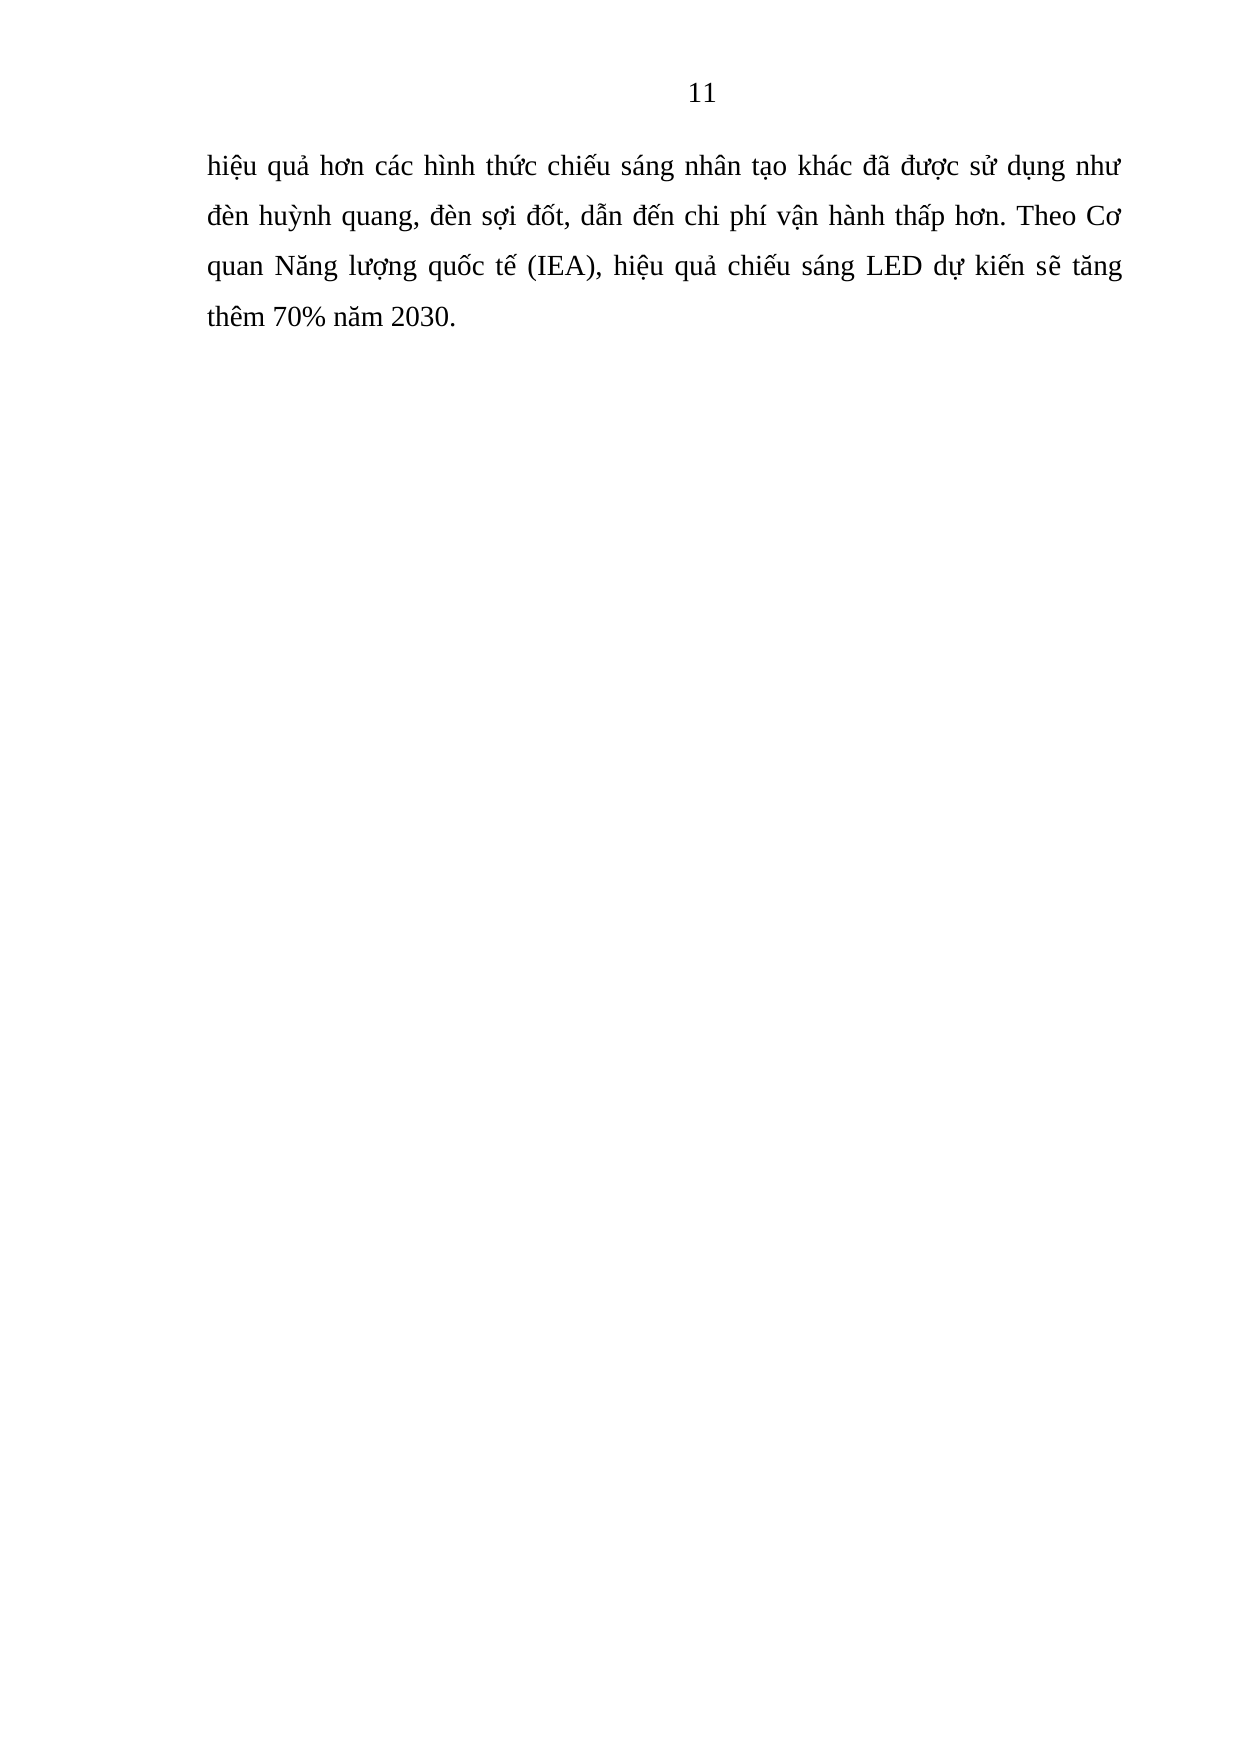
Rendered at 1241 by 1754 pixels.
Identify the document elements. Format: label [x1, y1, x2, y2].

text [207, 148, 1122, 332]
